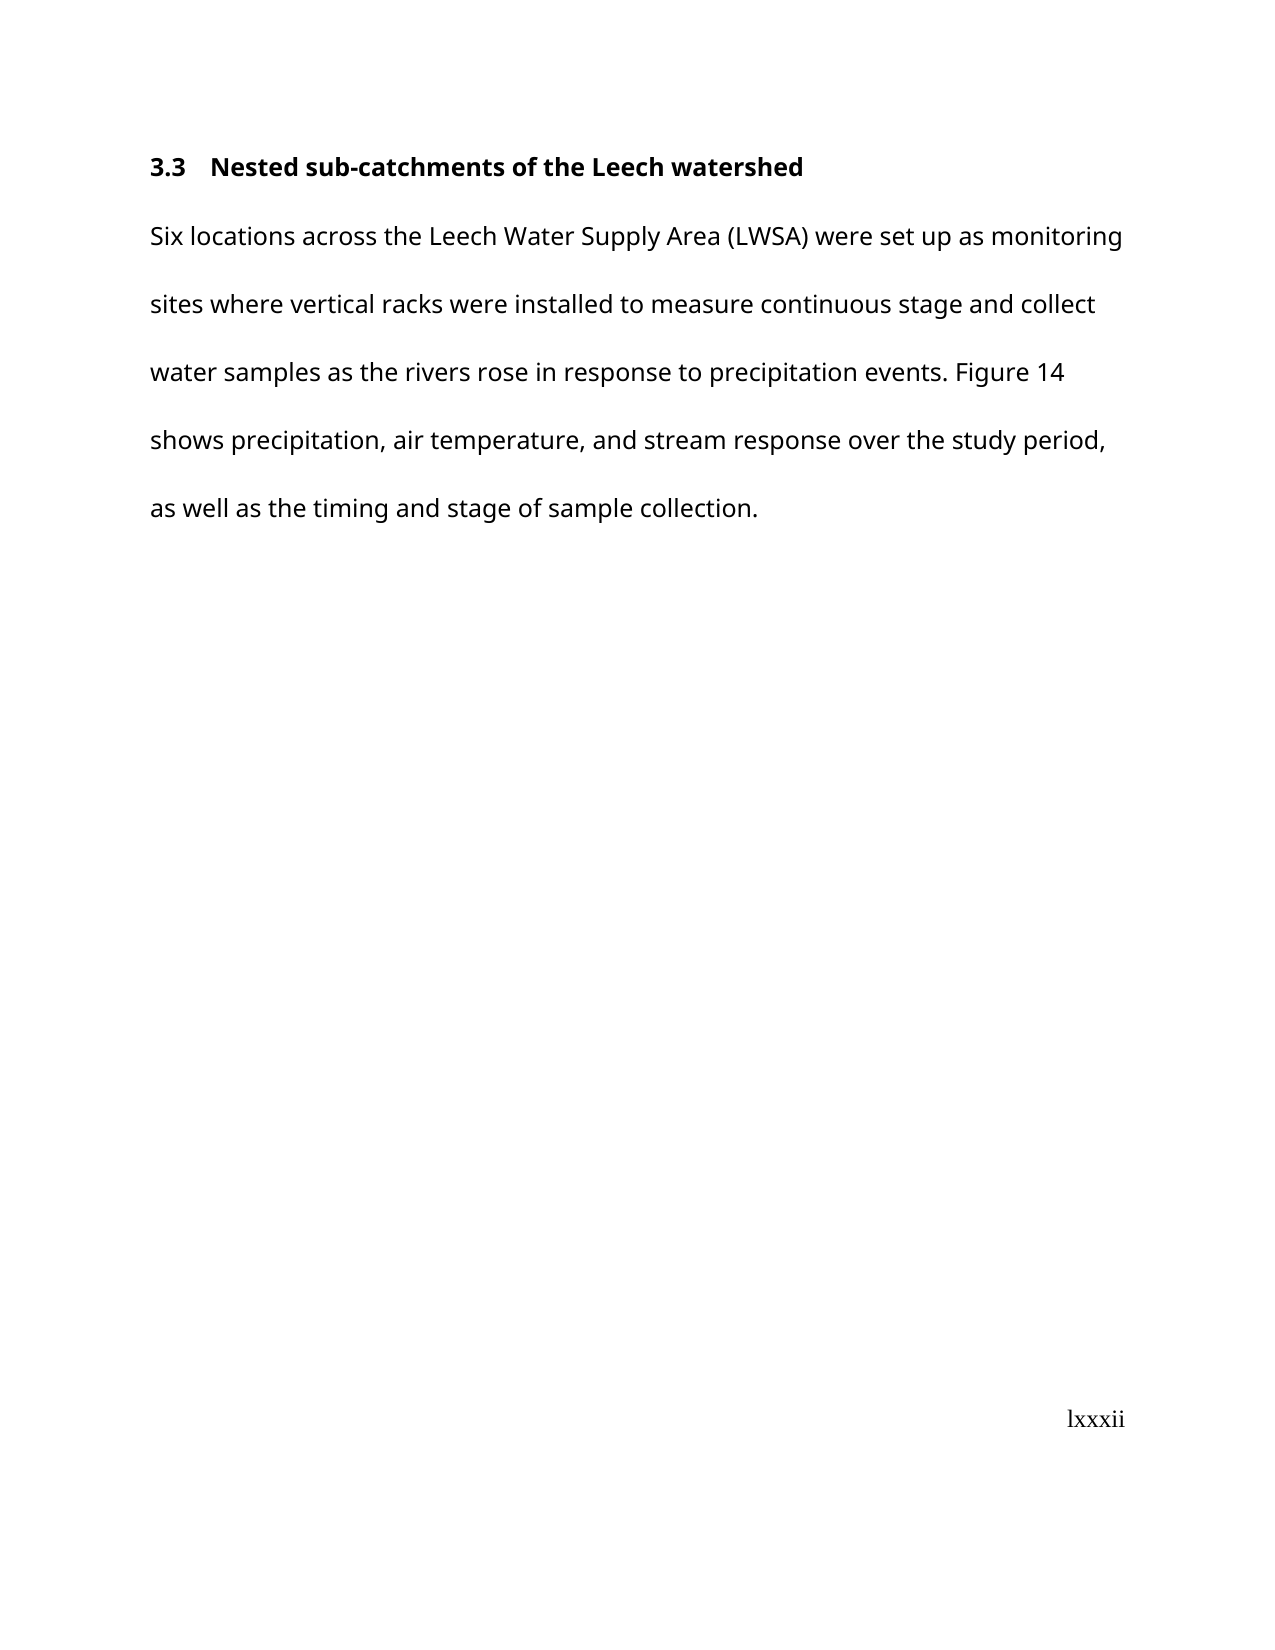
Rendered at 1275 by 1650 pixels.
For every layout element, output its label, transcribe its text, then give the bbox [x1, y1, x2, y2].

text Six locations across the Leech Water Supply Area (LWSA) were set up as monitoring sites where vertical racks were installed to measure continuous stage and collect water samples as the rivers rose in response to precipitation events. Figure 14 shows precipitation, air temperature, and stream response over the study period, as well as the timing and stage of sample collection. [150, 218, 1125, 525]
subtitle Nested sub-catchments of the Leech watershed [150, 150, 1125, 184]
